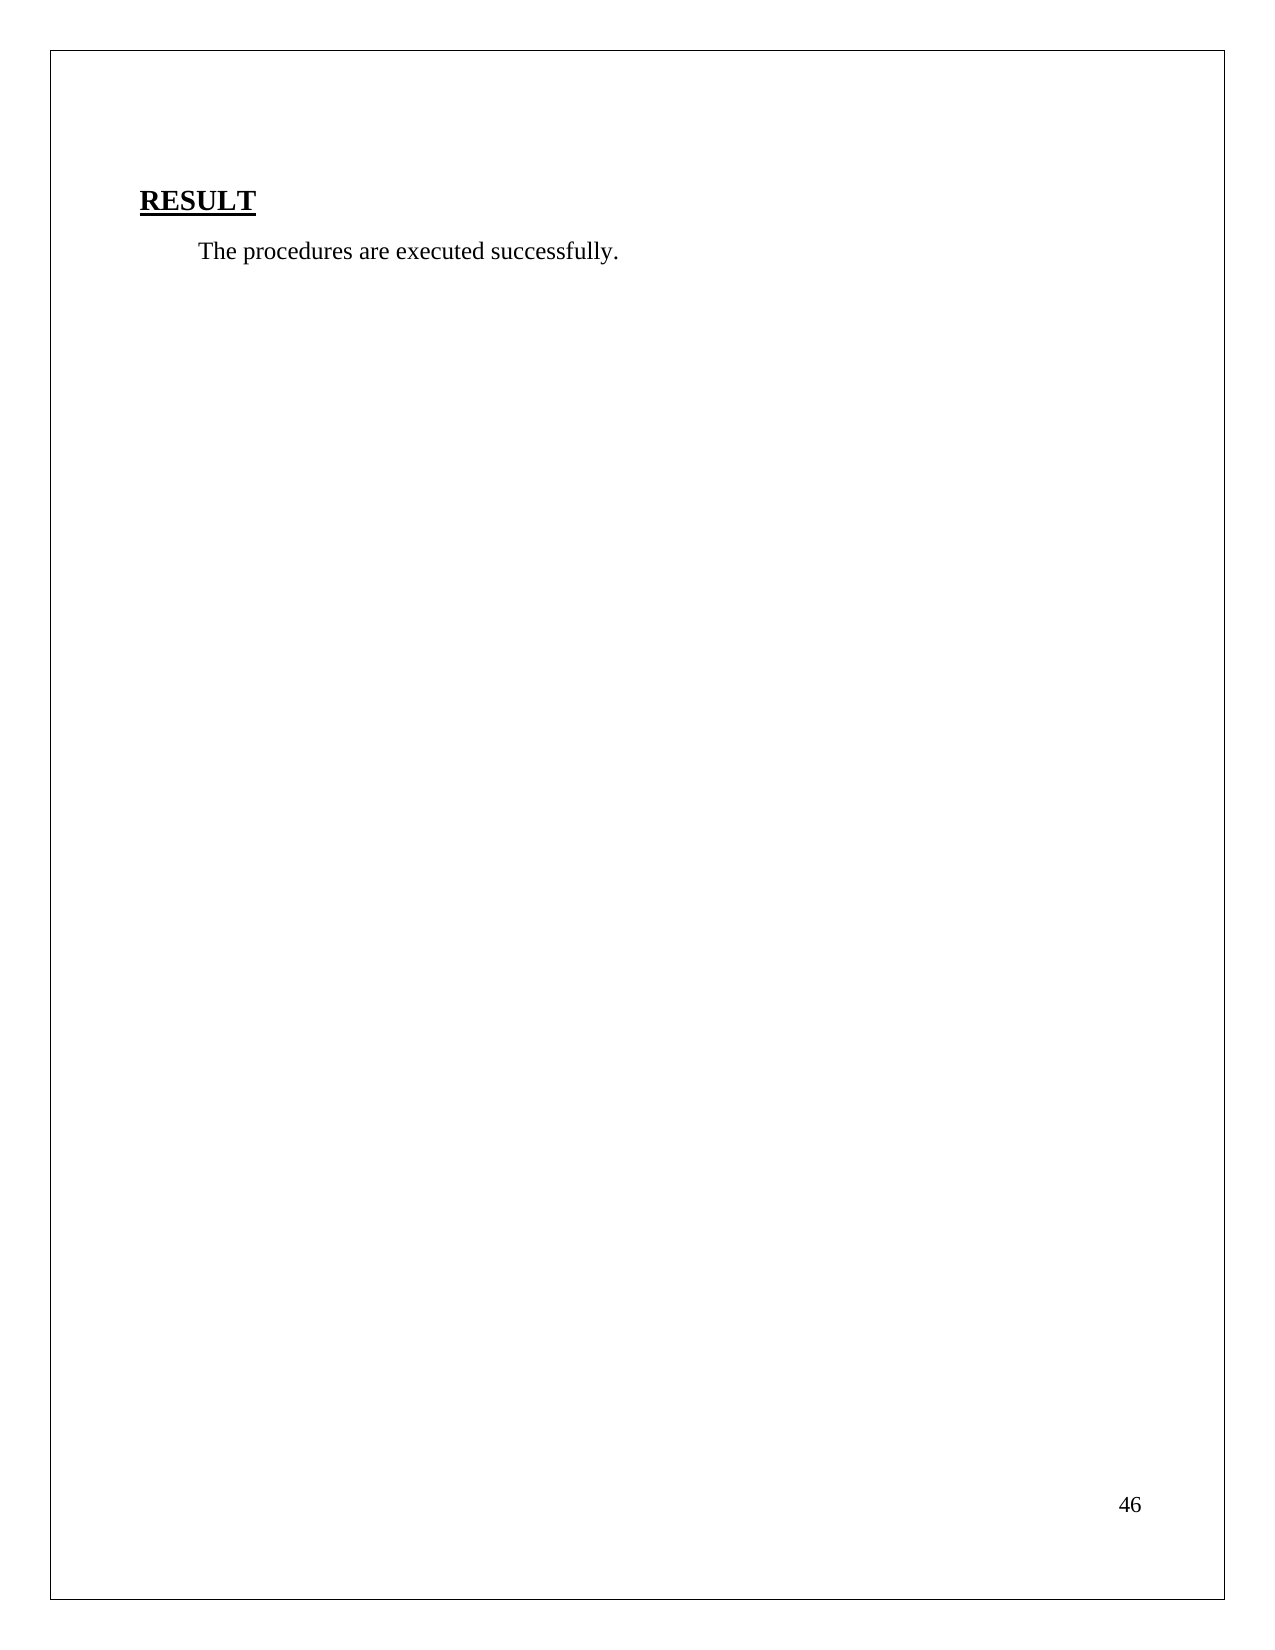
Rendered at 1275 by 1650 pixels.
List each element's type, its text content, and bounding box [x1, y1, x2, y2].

text The procedures are executed successfully. [139, 236, 1164, 265]
subtitle RESULT [139, 183, 1164, 217]
